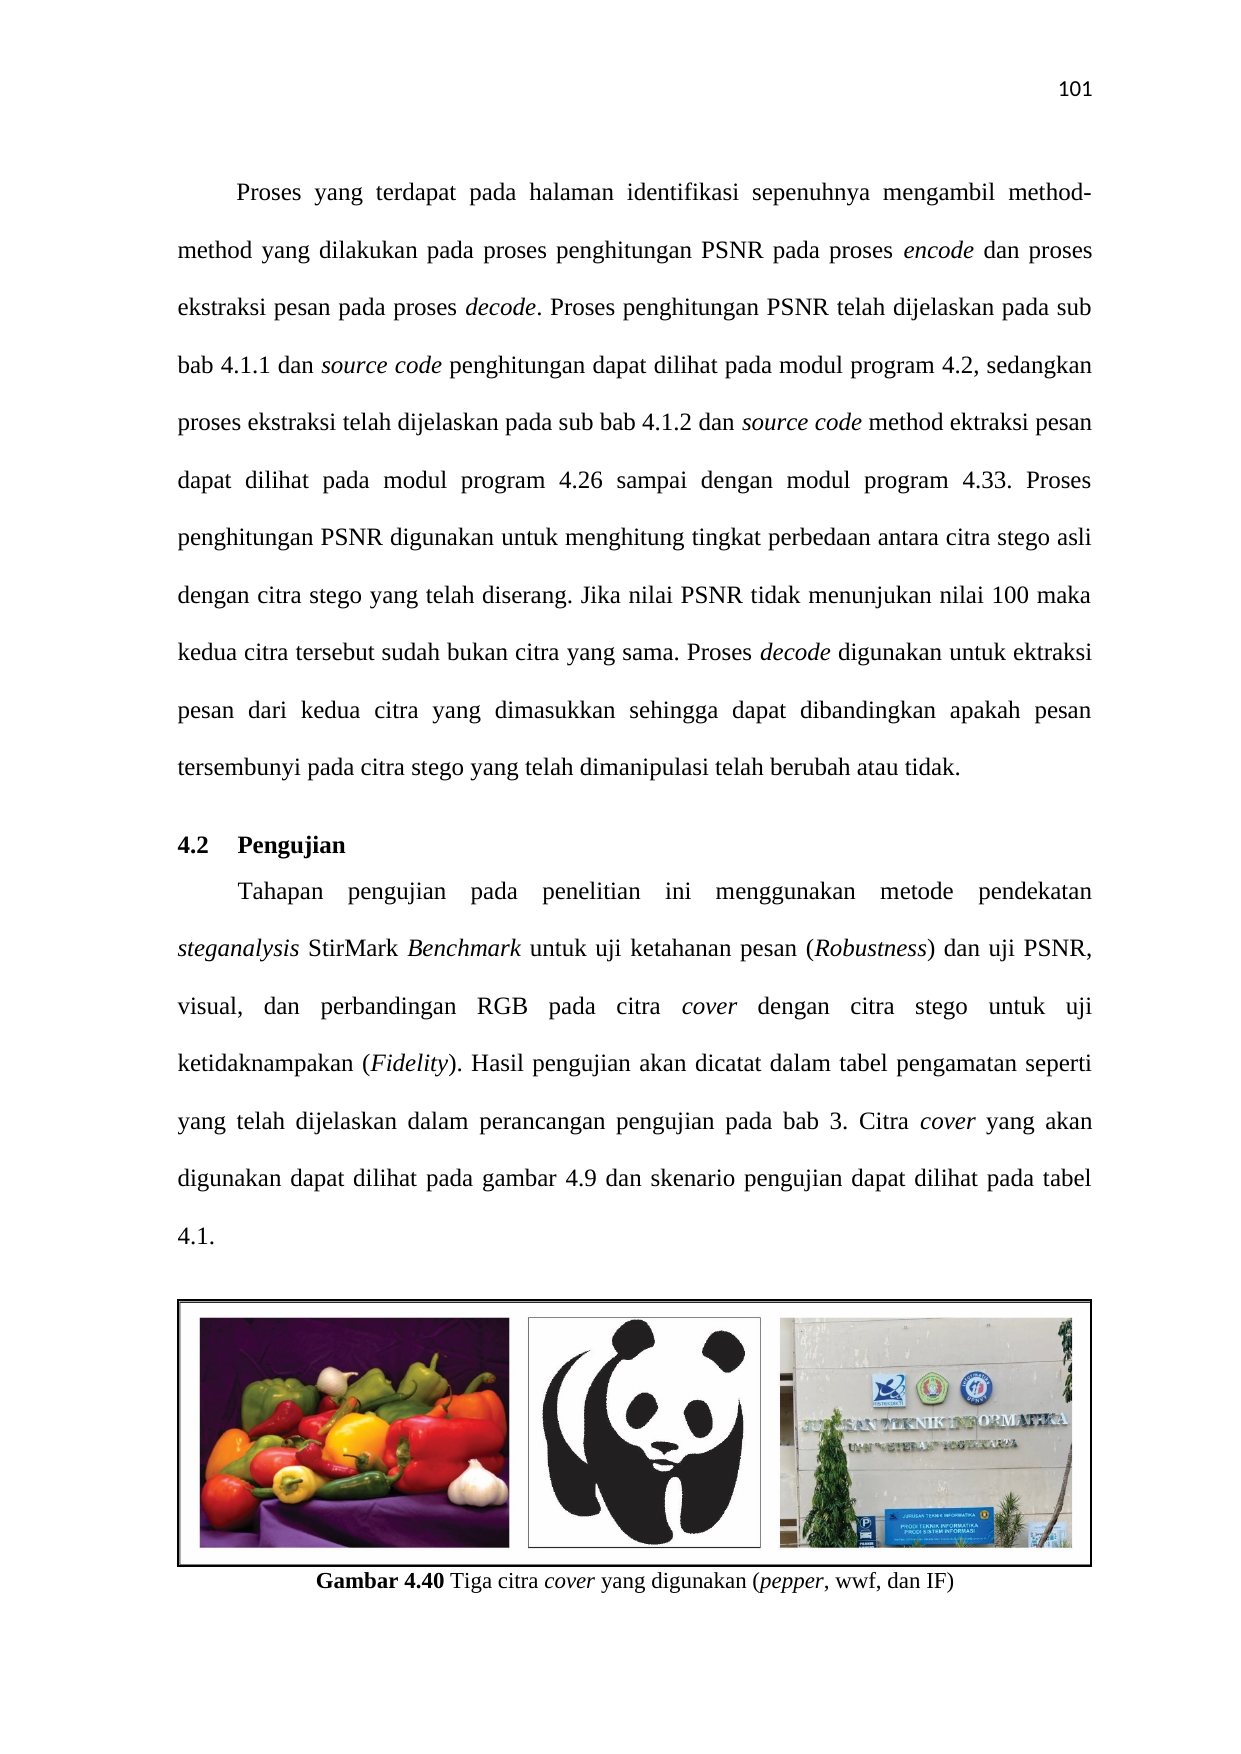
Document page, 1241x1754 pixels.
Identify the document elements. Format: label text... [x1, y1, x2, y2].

text Gambar 4.9 Tiga citra cover yang digunakan (pepper, wwf, dan IF) [177, 1567, 1092, 1593]
text Tahapan pengujian pada penelitian ini menggunakan metode pendekatan steganalysis StirMark Benchmark untuk uji ketahanan pesan (Robustness) dan uji PSNR, visual, dan perbandingan RGB pada citra cover dengan citra stego untuk uji ketidaknampakan (Fidelity). Hasil pengujian akan dicatat dalam tabel pengamatan seperti yang telah dijelaskan dalam perancangan pengujian pada bab 3. Citra cover yang akan digunakan dapat dilihat pada gambar 4.9 dan skenario pengujian dapat dilihat pada tabel 4.1. [177, 876, 1092, 1250]
subtitle Pengujian [177, 831, 1092, 859]
text Proses yang terdapat pada halaman identifikasi sepenuhnya mengambil method-method yang dilakukan pada proses penghitungan PSNR pada proses encode dan proses ekstraksi pesan pada proses decode. Proses penghitungan PSNR telah dijelaskan pada sub bab 4.1.1 dan source code penghitungan dapat dilihat pada modul program 4.2, sedangkan proses ekstraksi telah dijelaskan pada sub bab 4.1.2 dan source code method ektraksi pesan dapat dilihat pada modul program 4.26 sampai dengan modul program 4.33. Proses penghitungan PSNR digunakan untuk menghitung tingkat perbedaan antara citra stego asli dengan citra stego yang telah diserang. Jika nilai PSNR tidak menunjukan nilai 100 maka kedua citra tersebut sudah bukan citra yang sama. Proses decode digunakan untuk ektraksi pesan dari kedua citra yang dimasukkan sehingga dapat dibandingkan apakah pesan tersembunyi pada citra stego yang telah dimanipulasi telah berubah atau tidak. [177, 177, 1092, 781]
picture [179, 1301, 1090, 1565]
